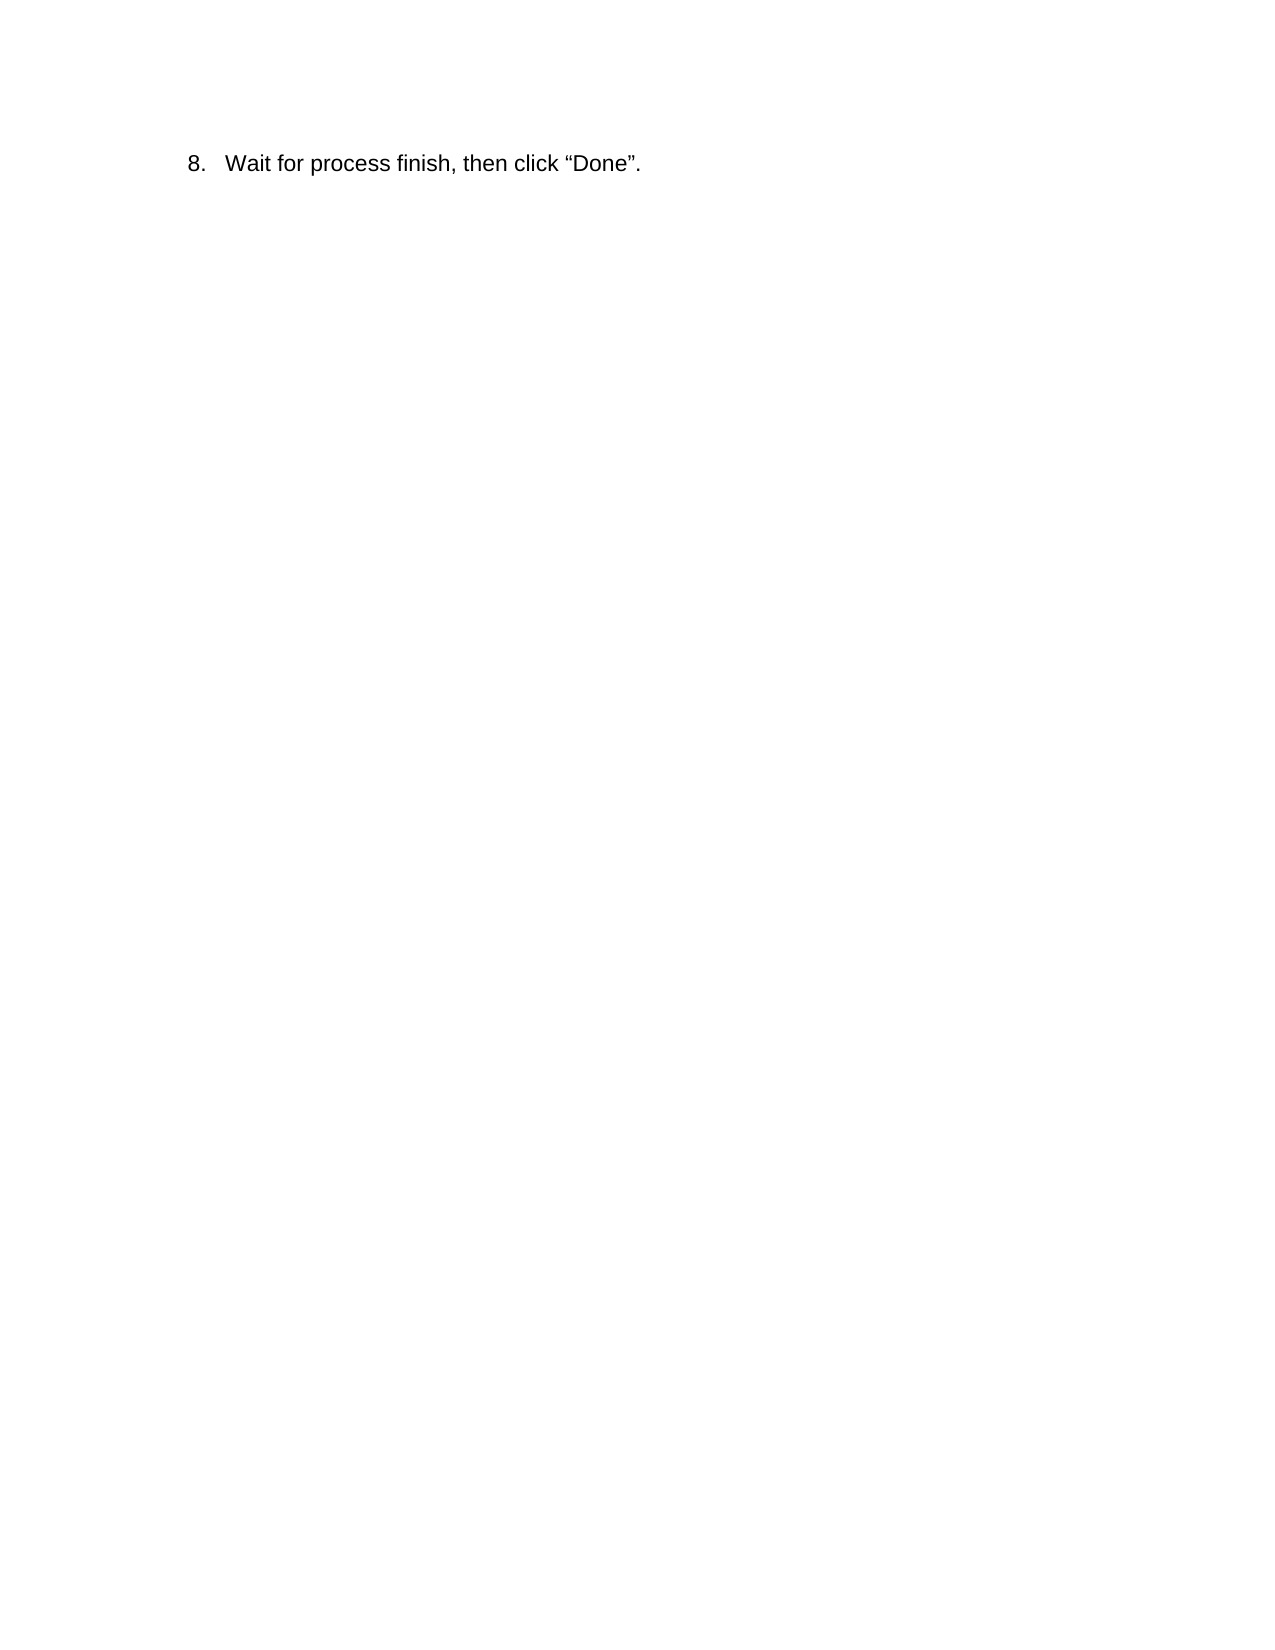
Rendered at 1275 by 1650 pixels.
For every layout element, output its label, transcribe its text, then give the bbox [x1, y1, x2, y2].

list Wait for process finish, then click “Done”. [187, 150, 1125, 176]
